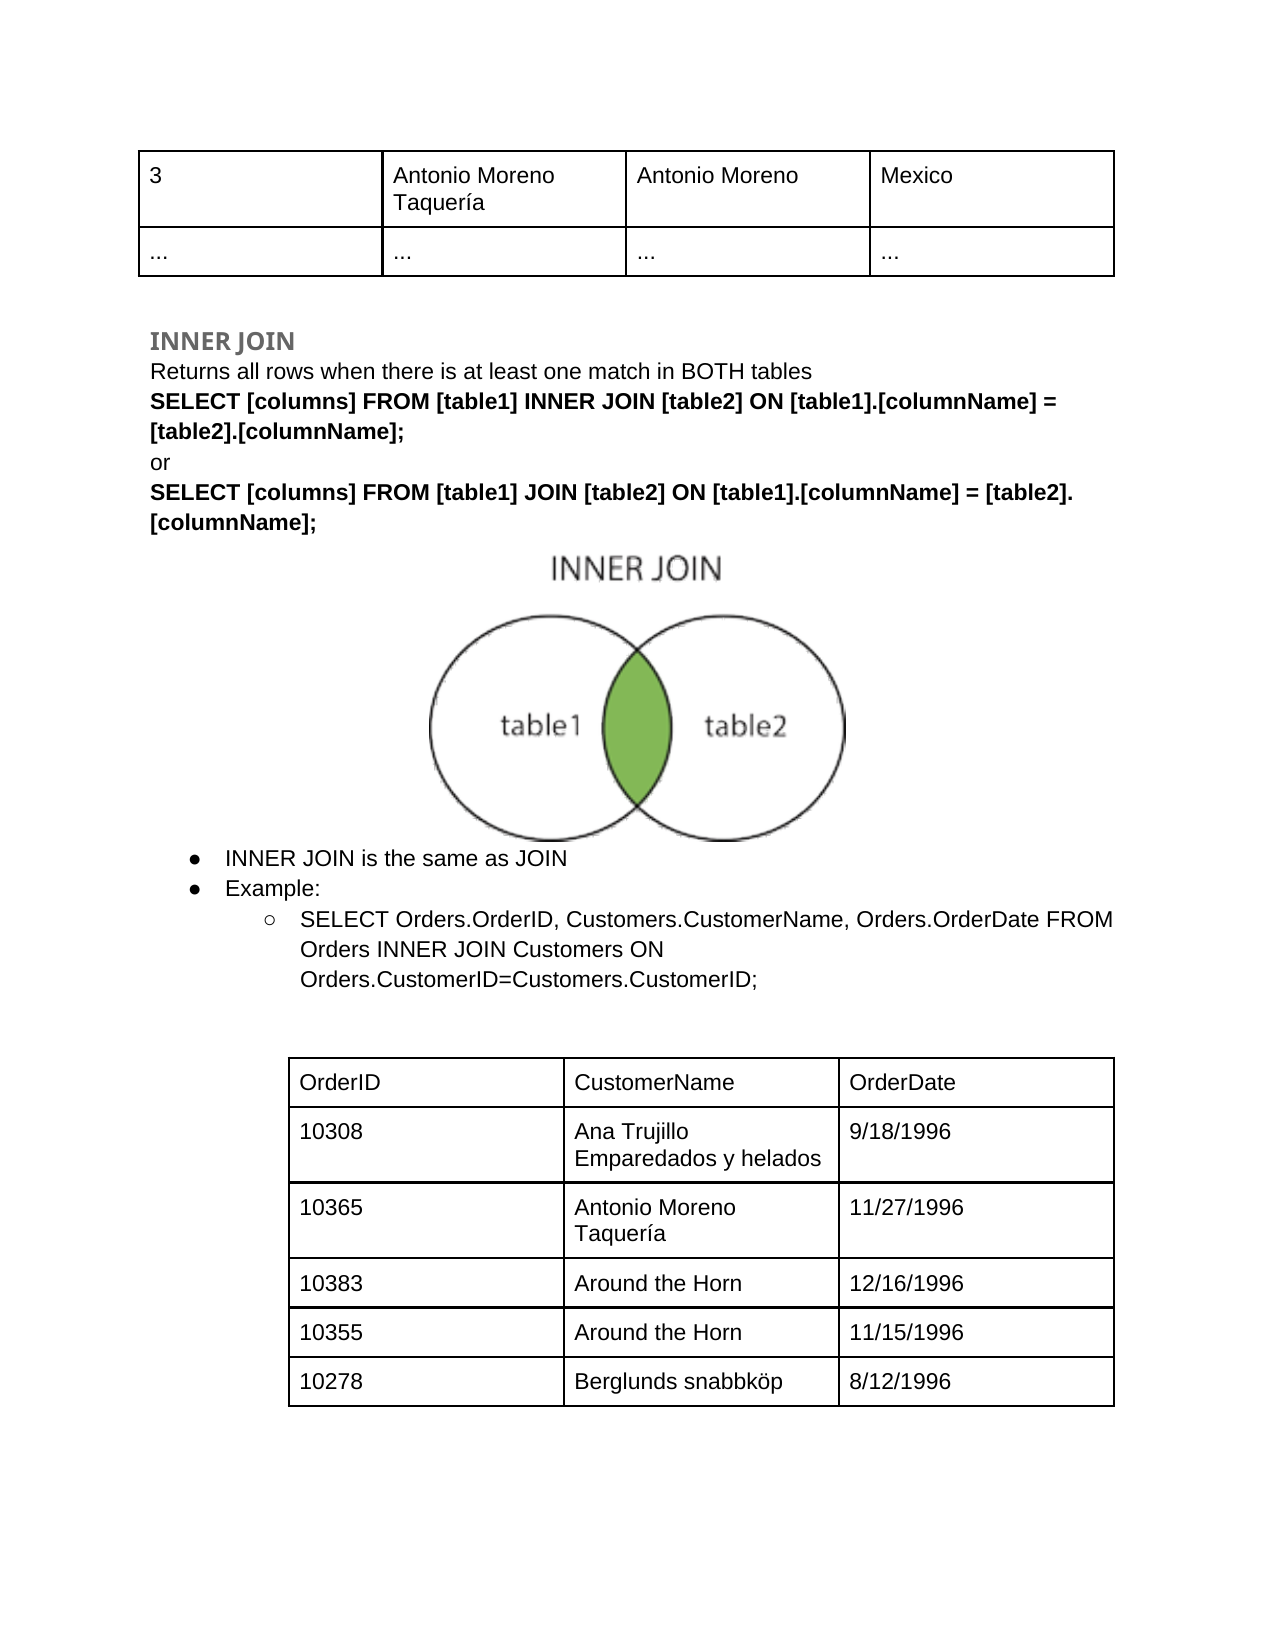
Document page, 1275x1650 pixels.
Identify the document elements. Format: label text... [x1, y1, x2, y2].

table_cell 11/27/1996 [840, 1184, 1113, 1257]
table_cell Berglunds snabbköp [565, 1358, 838, 1405]
list SELECT Orders.OrderID, Customers.CustomerName, Orders.OrderDate FROM Orders INNER JOIN Customers ON Orders.CustomerID=Customers.CustomerID; [263, 906, 1125, 1053]
table_cell ... [871, 228, 1113, 275]
table_cell Ana Trujillo Emparedados y helados [565, 1108, 838, 1181]
table_cell ... [384, 228, 625, 275]
table_header OrderDate [840, 1059, 1113, 1106]
table_cell 10365 [290, 1184, 563, 1257]
table_cell 8/12/1996 [840, 1358, 1113, 1405]
table_cell 10383 [290, 1259, 563, 1306]
table_cell 10308 [290, 1108, 563, 1181]
table_cell 11/15/1996 [840, 1309, 1113, 1356]
table_cell Antonio Moreno Taquería [384, 152, 625, 226]
table_header OrderID [290, 1059, 563, 1106]
text SELECT [columns] FROM [table1] INNER JOIN [table2] ON [table1].[columnName] = [table2].[columnName]; [150, 388, 1125, 445]
table_header CustomerName [565, 1059, 838, 1106]
table_cell Around the Horn [565, 1259, 838, 1306]
table_cell 12/16/1996 [840, 1259, 1113, 1306]
table_cell ... [627, 228, 869, 275]
table_cell 10278 [290, 1358, 563, 1405]
text Returns all rows when there is at least one match in BOTH tables [150, 358, 1125, 384]
subtitle INNER JOIN [150, 324, 1125, 358]
table_cell 9/18/1996 [840, 1108, 1113, 1181]
table_cell Around the Horn [565, 1309, 838, 1356]
table_cell ... [140, 228, 381, 275]
table_cell 3 [140, 152, 381, 226]
table_cell Antonio Moreno [627, 152, 869, 226]
text SELECT [columns] FROM [table1] JOIN [table2] ON [table1].[columnName] = [table2].[columnName]; [150, 479, 1125, 535]
table_cell 10355 [290, 1309, 563, 1356]
list INNER JOIN is the same as JOIN [188, 845, 1125, 871]
text or [150, 448, 1125, 475]
table_cell Antonio Moreno Taquería [565, 1184, 838, 1257]
table_cell Mexico [871, 152, 1113, 226]
list Example: [188, 875, 1125, 902]
picture [429, 539, 846, 842]
